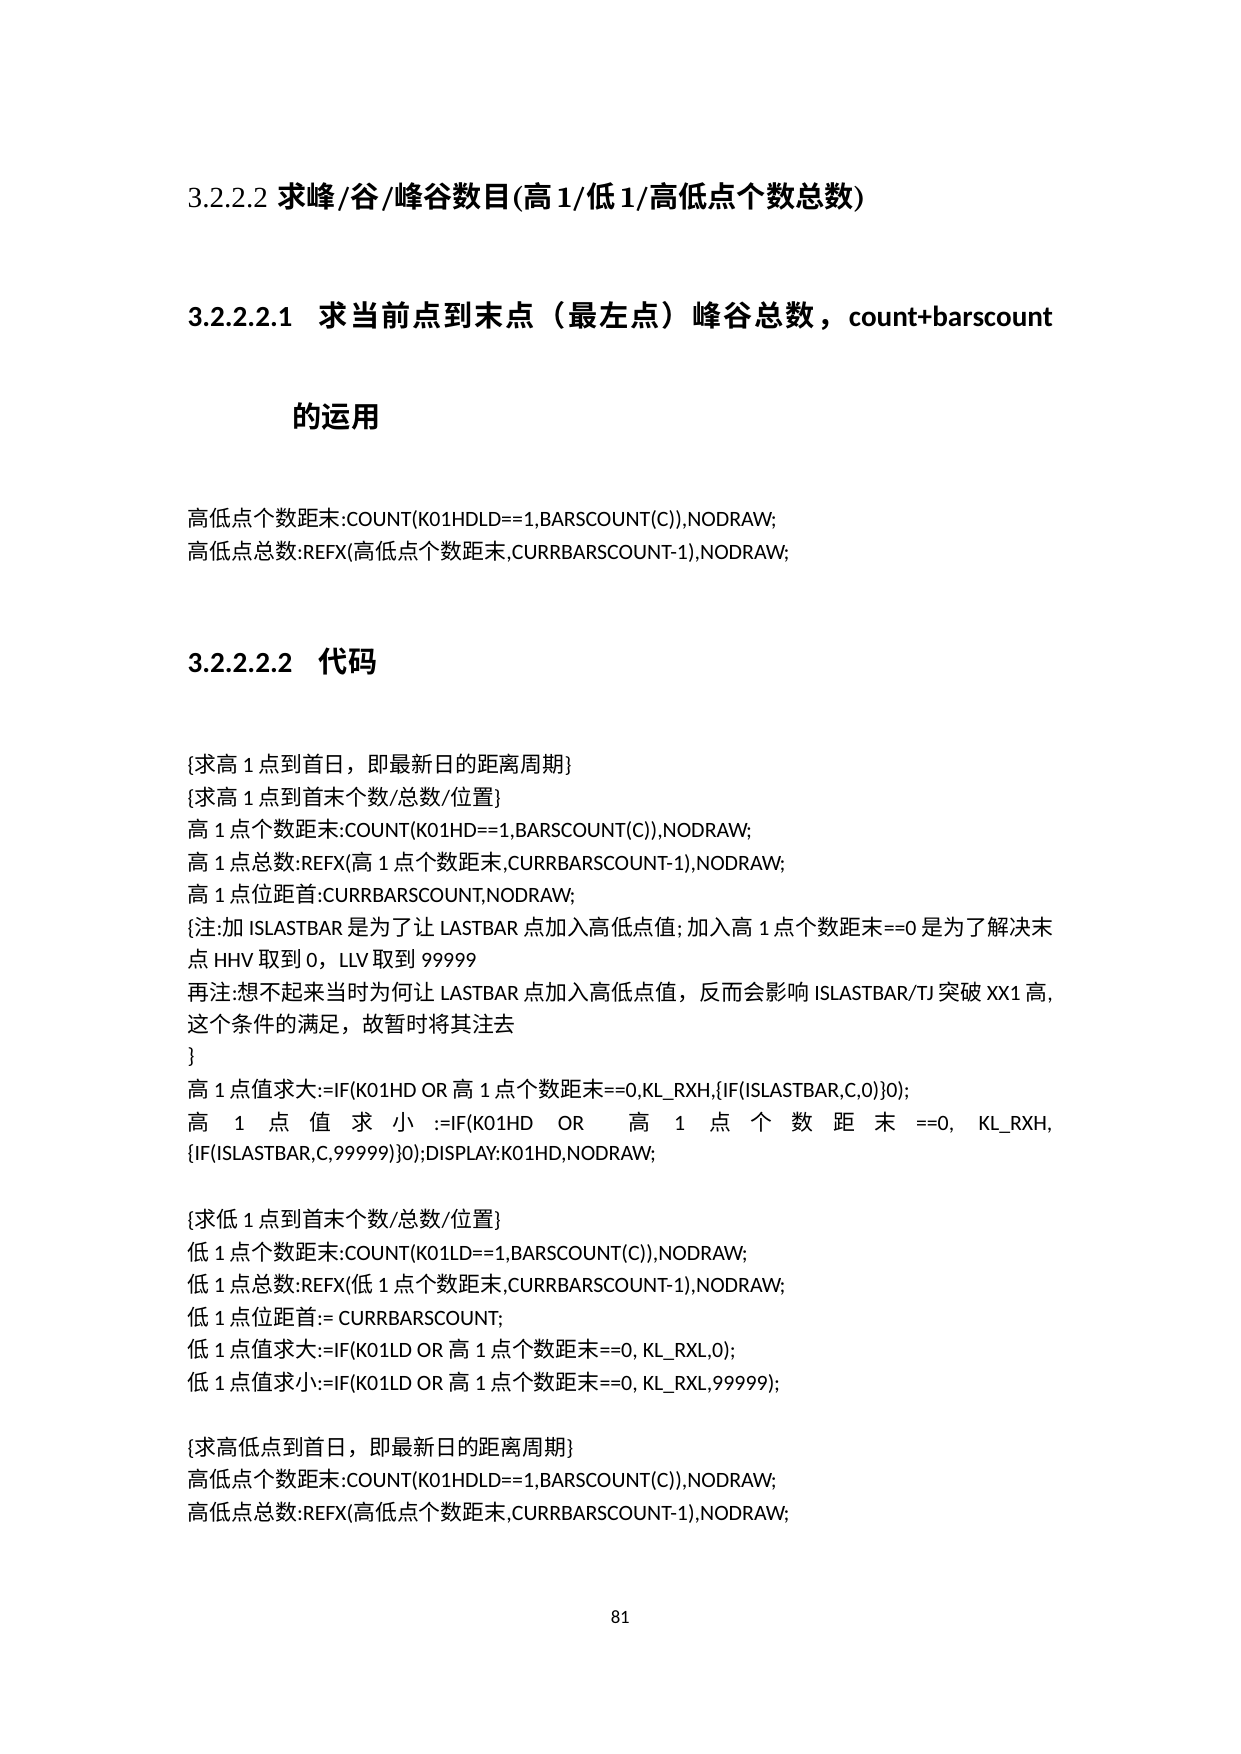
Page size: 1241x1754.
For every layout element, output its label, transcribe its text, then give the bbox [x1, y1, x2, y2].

text 高低点个数距末:COUNT(K01HDLD==1,BARSCOUNT(C)),NODRAW; [187, 1462, 1053, 1494]
text 低1点个数距末:COUNT(K01LD==1,BARSCOUNT(C)),NODRAW; [187, 1234, 1053, 1267]
text 高1点值求大:=IF(K01HD OR 高1点个数距末==0,KL_RXH,{IF(ISLASTBAR,C,0)}0); [187, 1072, 1053, 1104]
subtitle 求当前点到末点（最左点）峰谷总数，count+barscount的运用 [187, 281, 1053, 447]
text 再注:想不起来当时为何让LASTBAR点加入高低点值，反而会影响ISLASTBAR/TJ突破XX1高,这个条件的满足，故暂时将其注去 [187, 974, 1053, 1039]
text 低1点总数:REFX(低1点个数距末,CURRBARSCOUNT-1),NODRAW; [187, 1267, 1053, 1299]
text {求高1点到首末个数/总数/位置} [187, 779, 1053, 812]
text 低1点位距首:= CURRBARSCOUNT; [187, 1299, 1053, 1332]
text 高1点值求小:=IF(K01HD OR 高1点个数距末==0, KL_RXH,{IF(ISLASTBAR,C,99999)}0);DISPLAY:K01HD,NODRAW; [187, 1104, 1053, 1169]
text } [187, 1039, 1053, 1072]
text 高低点个数距末:COUNT(K01HDLD==1,BARSCOUNT(C)),NODRAW; [187, 501, 1053, 533]
text {求高1点到首日，即最新日的距离周期} [187, 747, 1053, 779]
text {求高低点到首日，即最新日的距离周期} [187, 1429, 1053, 1462]
text {求低1点到首末个数/总数/位置} [187, 1202, 1053, 1234]
text 高1点个数距末:COUNT(K01HD==1,BARSCOUNT(C)),NODRAW; [187, 812, 1053, 844]
text 低1点值求小:=IF(K01LD OR 高1点个数距末==0, KL_RXL,99999); [187, 1364, 1053, 1397]
text 低1点值求大:=IF(K01LD OR 高1点个数距末==0, KL_RXL,0); [187, 1332, 1053, 1364]
subtitle 求峰/谷/峰谷数目(高1/低1/高低点个数总数) [187, 162, 1053, 227]
subtitle 代码 [187, 628, 1053, 693]
text 高低点总数:REFX(高低点个数距末,CURRBARSCOUNT-1),NODRAW; [187, 533, 1053, 566]
text 高1点总数:REFX(高1点个数距末,CURRBARSCOUNT-1),NODRAW; [187, 844, 1053, 877]
text {注:加ISLASTBAR是为了让LASTBAR点加入高低点值; 加入高1点个数距末==0是为了解决末点HHV取到0，LLV取到99999 [187, 909, 1053, 974]
text 高1点位距首:CURRBARSCOUNT,NODRAW; [187, 877, 1053, 909]
text 高低点总数:REFX(高低点个数距末,CURRBARSCOUNT-1),NODRAW; [187, 1494, 1053, 1527]
